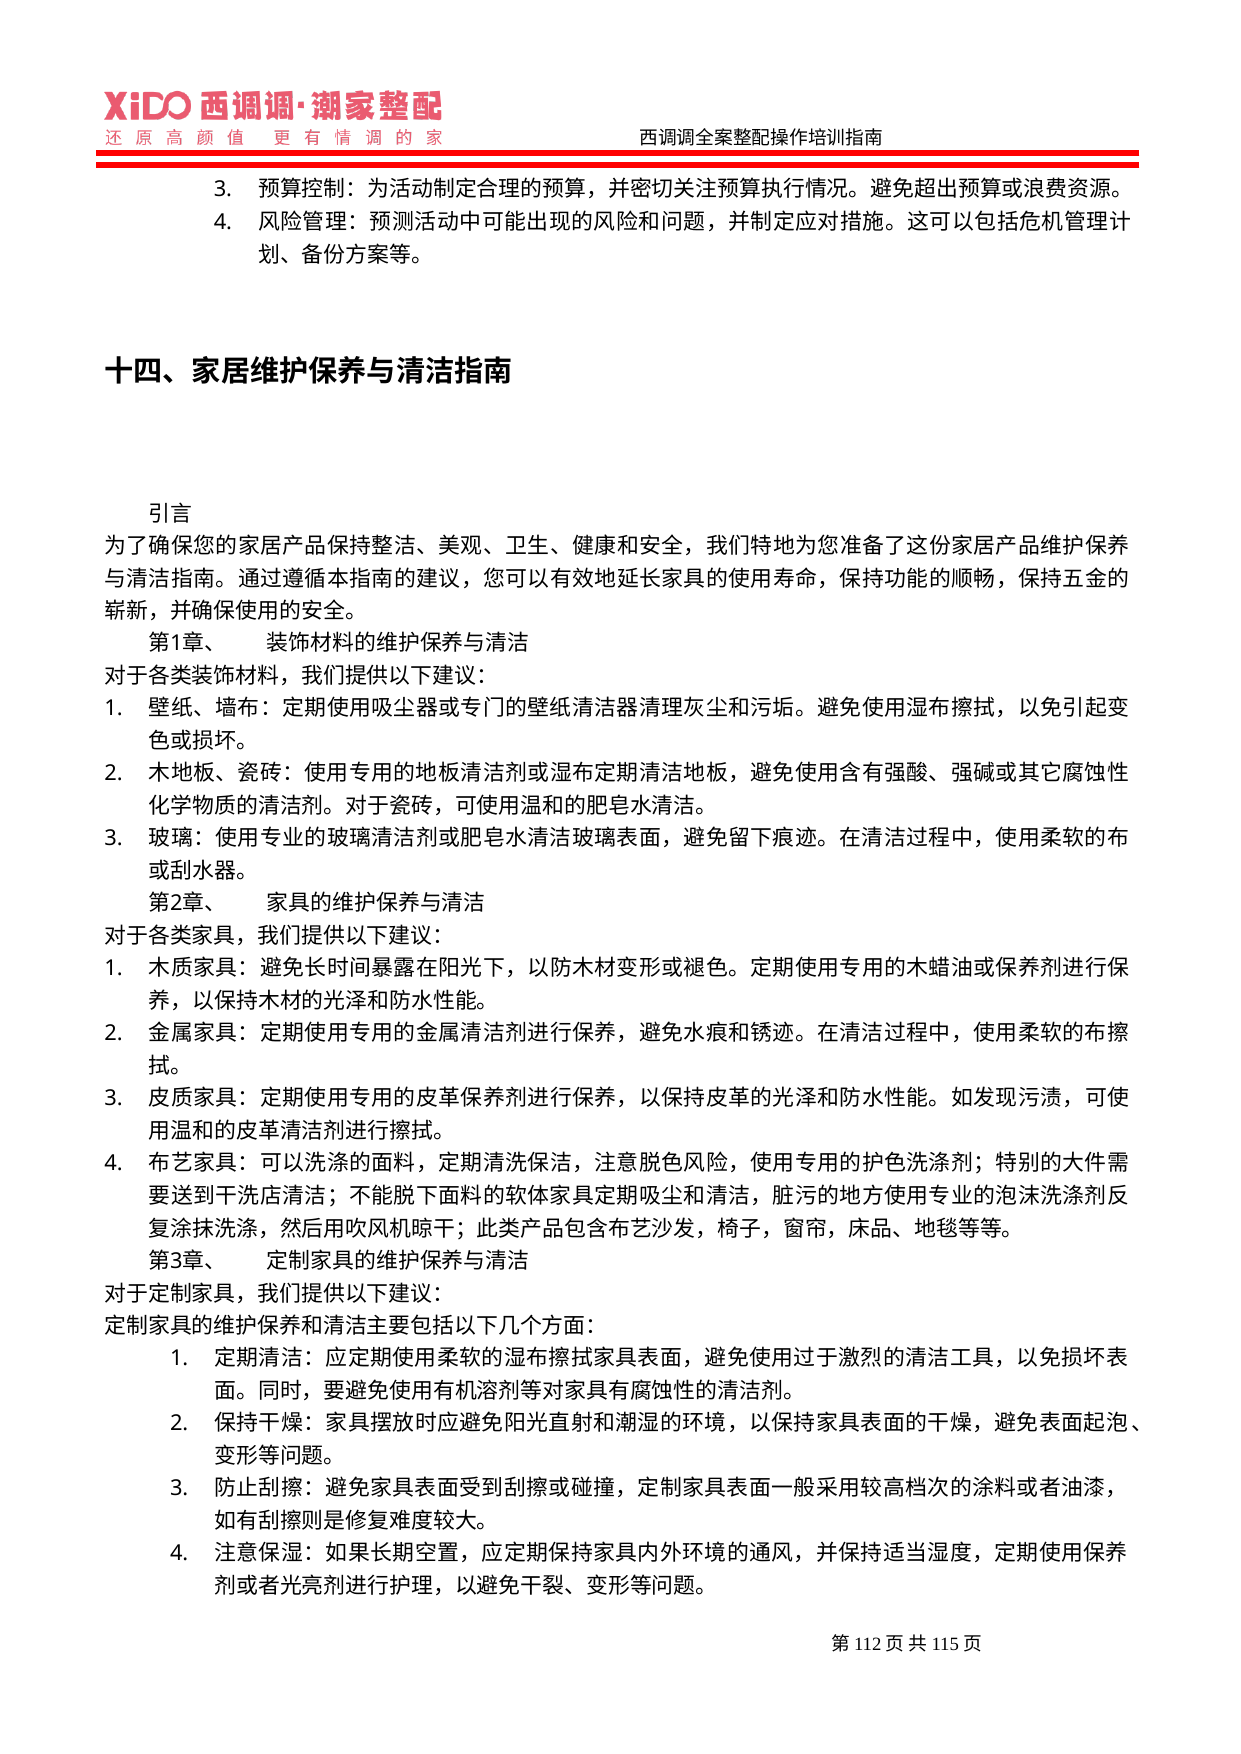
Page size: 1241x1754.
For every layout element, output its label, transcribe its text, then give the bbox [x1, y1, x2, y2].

list 木质家具：避免长时间暴露在阳光下，以防木材变形或褪色。定期使用专用的木蜡油或保养剂进行保养，以保持木材的光泽和防水性能。 [104, 950, 1131, 1015]
list 注意保湿：如果长期空置，应定期保持家具内外环境的通风，并保持适当湿度，定期使用保养剂或者光亮剂进行护理，以避免干裂、变形等问题。 [170, 1535, 1131, 1600]
list 玻璃：使用专业的玻璃清洁剂或肥皂水清洁玻璃表面，避免留下痕迹。在清洁过程中，使用柔软的布或刮水器。 [104, 820, 1131, 885]
list 防止刮擦：避免家具表面受到刮擦或碰撞，定制家具表面一般采用较高档次的涂料或者油漆，如有刮擦则是修复难度较大。 [170, 1470, 1131, 1535]
list 定期清洁：应定期使用柔软的湿布擦拭家具表面，避免使用过于激烈的清洁工具，以免损坏表面。同时，要避免使用有机溶剂等对家具有腐蚀性的清洁剂。 [170, 1340, 1131, 1405]
list 皮质家具：定期使用专用的皮革保养剂进行保养，以保持皮革的光泽和防水性能。如发现污渍，可使用温和的皮革清洁剂进行擦拭。 [104, 1080, 1131, 1145]
subtitle 家居维护保养与清洁指南 [104, 337, 1131, 402]
list 布艺家具：可以洗涤的面料，定期清洗保洁，注意脱色风险，使用专用的护色洗涤剂；特别的大件需要送到干洗店清洁；不能脱下面料的软体家具定期吸尘和清洁，脏污的地方使用专业的泡沫洗涤剂反复涂抹洗涤，然后用吹风机晾干；此类产品包含布艺沙发，椅子，窗帘，床品、地毯等等。 [104, 1145, 1131, 1243]
list 家具的维护保养与清洁 [148, 885, 1131, 918]
list 壁纸、墙布：定期使用吸尘器或专门的壁纸清洁器清理灰尘和污垢。避免使用湿布擦拭，以免引起变色或损坏。 [104, 690, 1131, 755]
list 木地板、瓷砖：使用专用的地板清洁剂或湿布定期清洁地板，避免使用含有强酸、强碱或其它腐蚀性化学物质的清洁剂。对于瓷砖，可使用温和的肥皂水清洁。 [104, 755, 1131, 820]
picture [104, 90, 442, 145]
list 引言 [148, 495, 1131, 528]
list 对于定制家具，我们提供以下建议： [104, 1275, 1131, 1308]
list 风险管理：预测活动中可能出现的风险和问题，并制定应对措施。这可以包括危机管理计划、备份方案等。 [213, 204, 1131, 269]
list 定制家具的维护保养和清洁主要包括以下几个方面： [104, 1308, 1131, 1340]
list 预算控制：为活动制定合理的预算，并密切关注预算执行情况。避免超出预算或浪费资源。 [213, 171, 1131, 204]
list 对于各类家具，我们提供以下建议： [104, 918, 1131, 950]
list 装饰材料的维护保养与清洁 [148, 625, 1131, 658]
list 保持干燥：家具摆放时应避免阳光直射和潮湿的环境，以保持家具表面的干燥，避免表面起泡、变形等问题。 [170, 1405, 1131, 1470]
list 为了确保您的家居产品保持整洁、美观、卫生、健康和安全，我们特地为您准备了这份家居产品维护保养与清洁指南。通过遵循本指南的建议，您可以有效地延长家具的使用寿命，保持功能的顺畅，保持五金的崭新，并确保使用的安全。 [104, 528, 1131, 625]
list 金属家具：定期使用专用的金属清洁剂进行保养，避免水痕和锈迹。在清洁过程中，使用柔软的布擦拭。 [104, 1015, 1131, 1080]
list 对于各类装饰材料，我们提供以下建议： [104, 658, 1131, 690]
list 定制家具的维护保养与清洁 [148, 1243, 1131, 1275]
